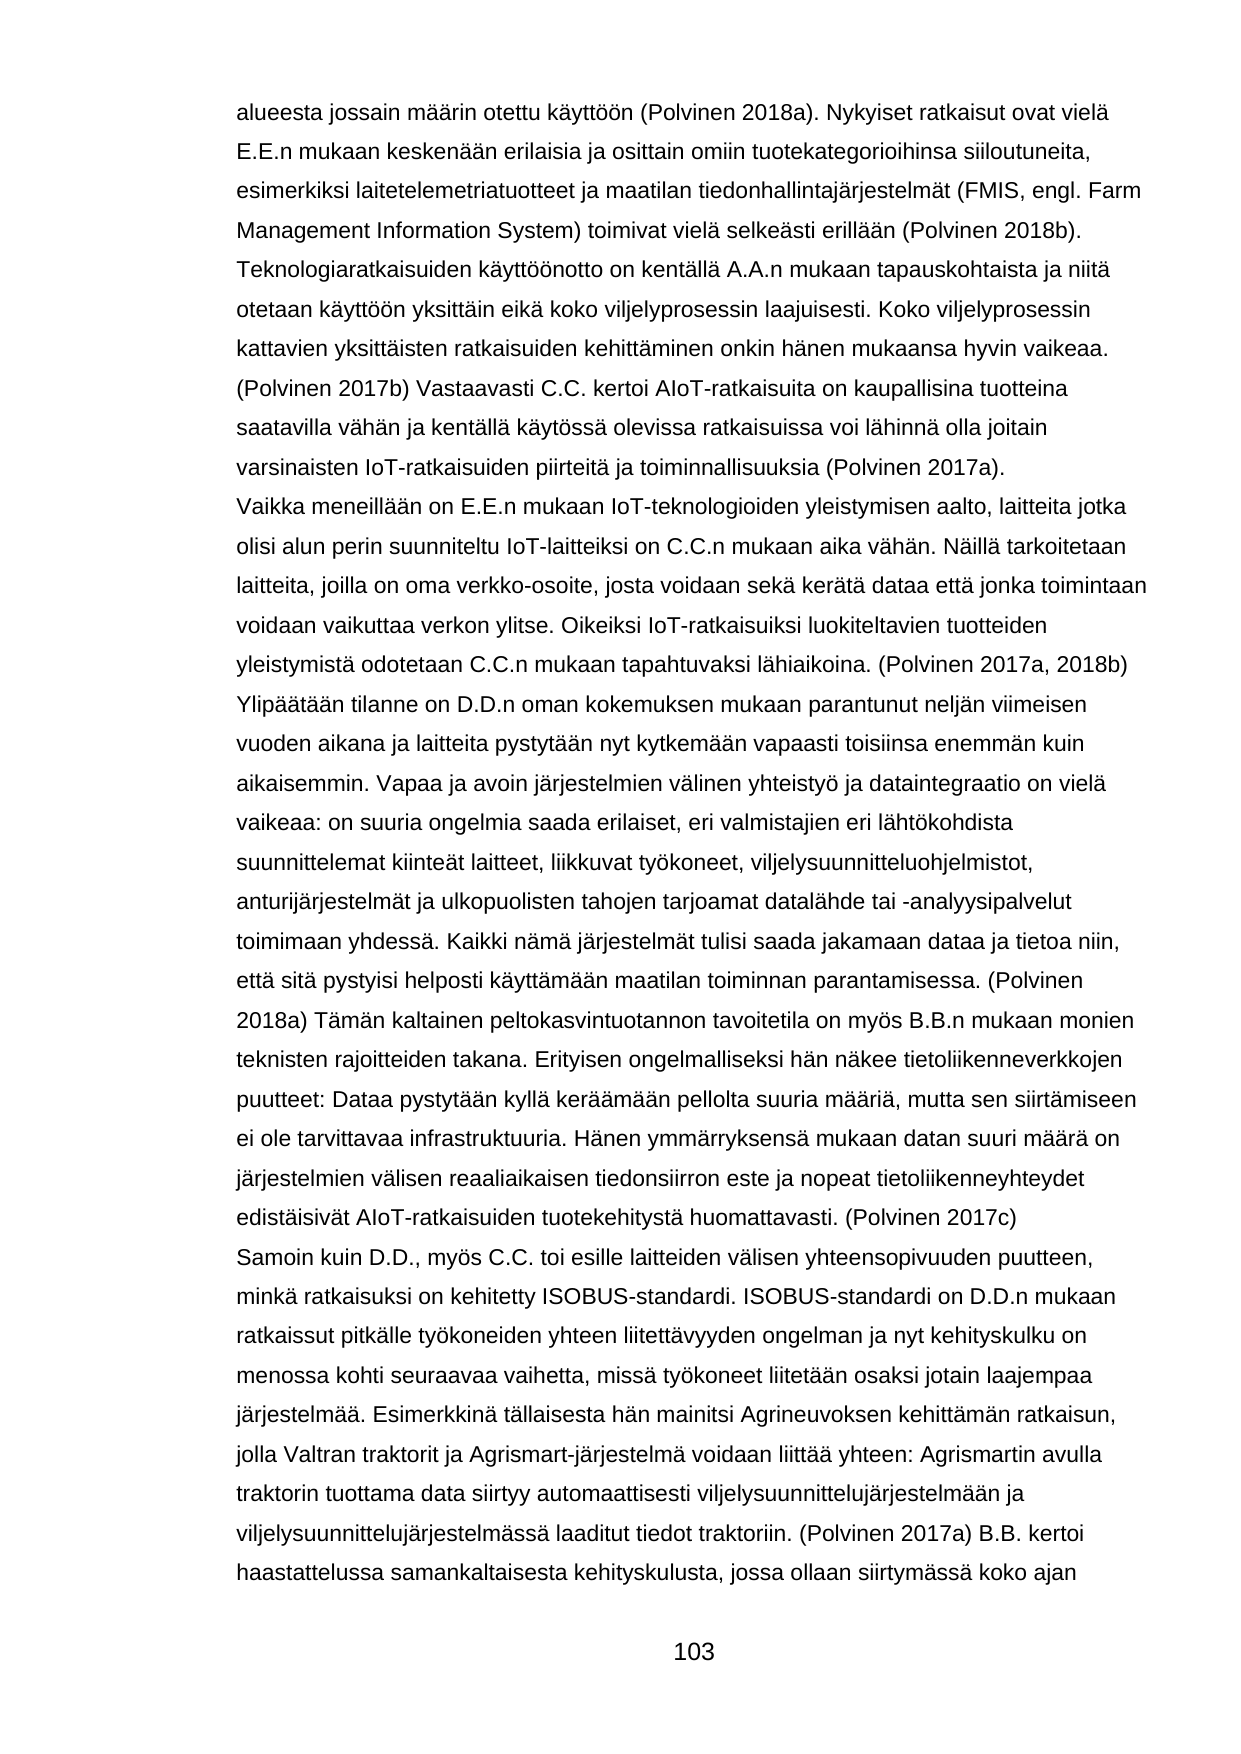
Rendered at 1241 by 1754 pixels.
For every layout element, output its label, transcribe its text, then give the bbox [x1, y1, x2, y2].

text Vaikka meneillään on E.E.n mukaan IoT-teknologioiden yleistymisen aalto, laitteita jotka olisi alun perin suunniteltu IoT-laitteiksi on C.C.n mukaan aika vähän. Näillä tarkoitetaan laitteita, joilla on oma verkko-osoite, josta voidaan sekä kerätä dataa että jonka toimintaan voidaan vaikuttaa verkon ylitse. Oikeiksi IoT-ratkaisuiksi luokiteltavien tuotteiden yleistymistä odotetaan C.C.n mukaan tapahtuvaksi lähiaikoina. (Polvinen 2017a, 2018b) [236, 493, 1152, 678]
text Ylipäätään tilanne on D.D.n oman kokemuksen mukaan parantunut neljän viimeisen vuoden aikana ja laitteita pystytään nyt kytkemään vapaasti toisiinsa enemmän kuin aikaisemmin. Vapaa ja avoin järjestelmien välinen yhteistyö ja dataintegraatio on vielä vaikeaa: on suuria ongelmia saada erilaiset, eri valmistajien eri lähtökohdista suunnittelemat kiinteät laitteet, liikkuvat työkoneet, viljelysuunnitteluohjelmistot, anturijärjestelmät ja ulkopuolisten tahojen tarjoamat datalähde tai -analyysipalvelut toimimaan yhdessä. Kaikki nämä järjestelmät tulisi saada jakamaan dataa ja tietoa niin, että sitä pystyisi helposti käyttämään maatilan toiminnan parantamisessa. (Polvinen 2018a) Tämän kaltainen peltokasvintuotannon tavoitetila on myös B.B.n mukaan monien teknisten rajoitteiden takana. Erityisen ongelmalliseksi hän näkee tietoliikenneverkkojen puutteet: Dataa pystytään kyllä keräämään pellolta suuria määriä, mutta sen siirtämiseen ei ole tarvittavaa infrastruktuuria. Hänen ymmärryksensä mukaan datan suuri määrä on järjestelmien välisen reaaliaikaisen tiedonsiirron este ja nopeat tietoliikenneyhteydet edistäisivät AIoT-ratkaisuiden tuotekehitystä huomattavasti. (Polvinen 2017c) [236, 691, 1152, 1230]
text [236, 1243, 1152, 1586]
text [236, 98, 1152, 480]
